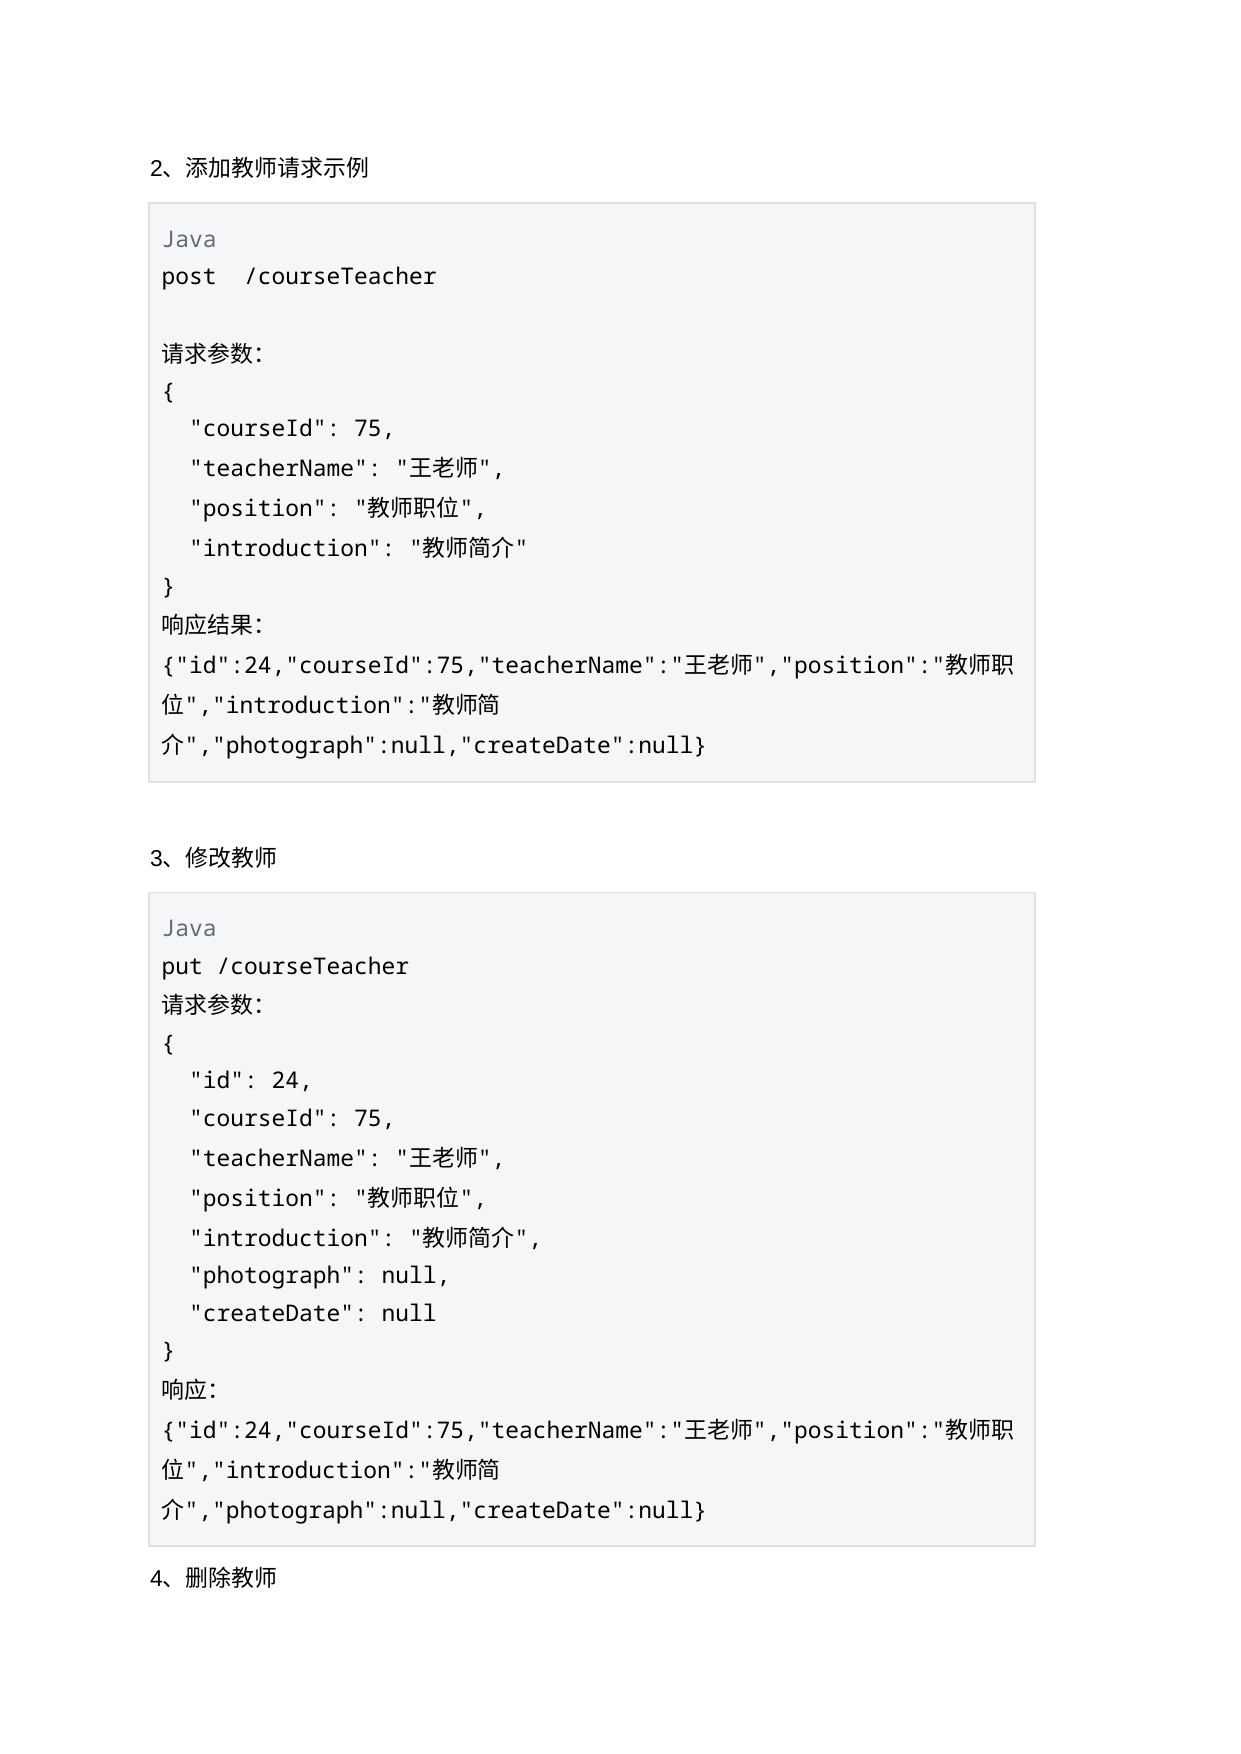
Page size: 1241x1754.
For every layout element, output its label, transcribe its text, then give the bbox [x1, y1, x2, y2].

text 2、添加教师请求示例 [150, 150, 1090, 183]
text 3、修改教师 [150, 839, 1090, 873]
text 4、删除教师 [150, 1559, 1090, 1593]
table_header Java put /courseTeacher 请求参数： { "id": 24, "courseId": 75, "teacherName": "王老师", "position": "教师职位", "introduction": "教师简介", "photograph": null, "createDate": null } 响应： {"id":24,"courseId":75,"teacherName":"王老师","position":"教师职位","introduction":"教师简介","photograph":null,"createDate":null} [150, 893, 1034, 1545]
table_header Java post /courseTeacher 请求参数： { "courseId": 75, "teacherName": "王老师", "position": "教师职位", "introduction": "教师简介" } 响应结果： {"id":24,"courseId":75,"teacherName":"王老师","position":"教师职位","introduction":"教师简介","photograph":null,"createDate":null} [150, 204, 1034, 781]
